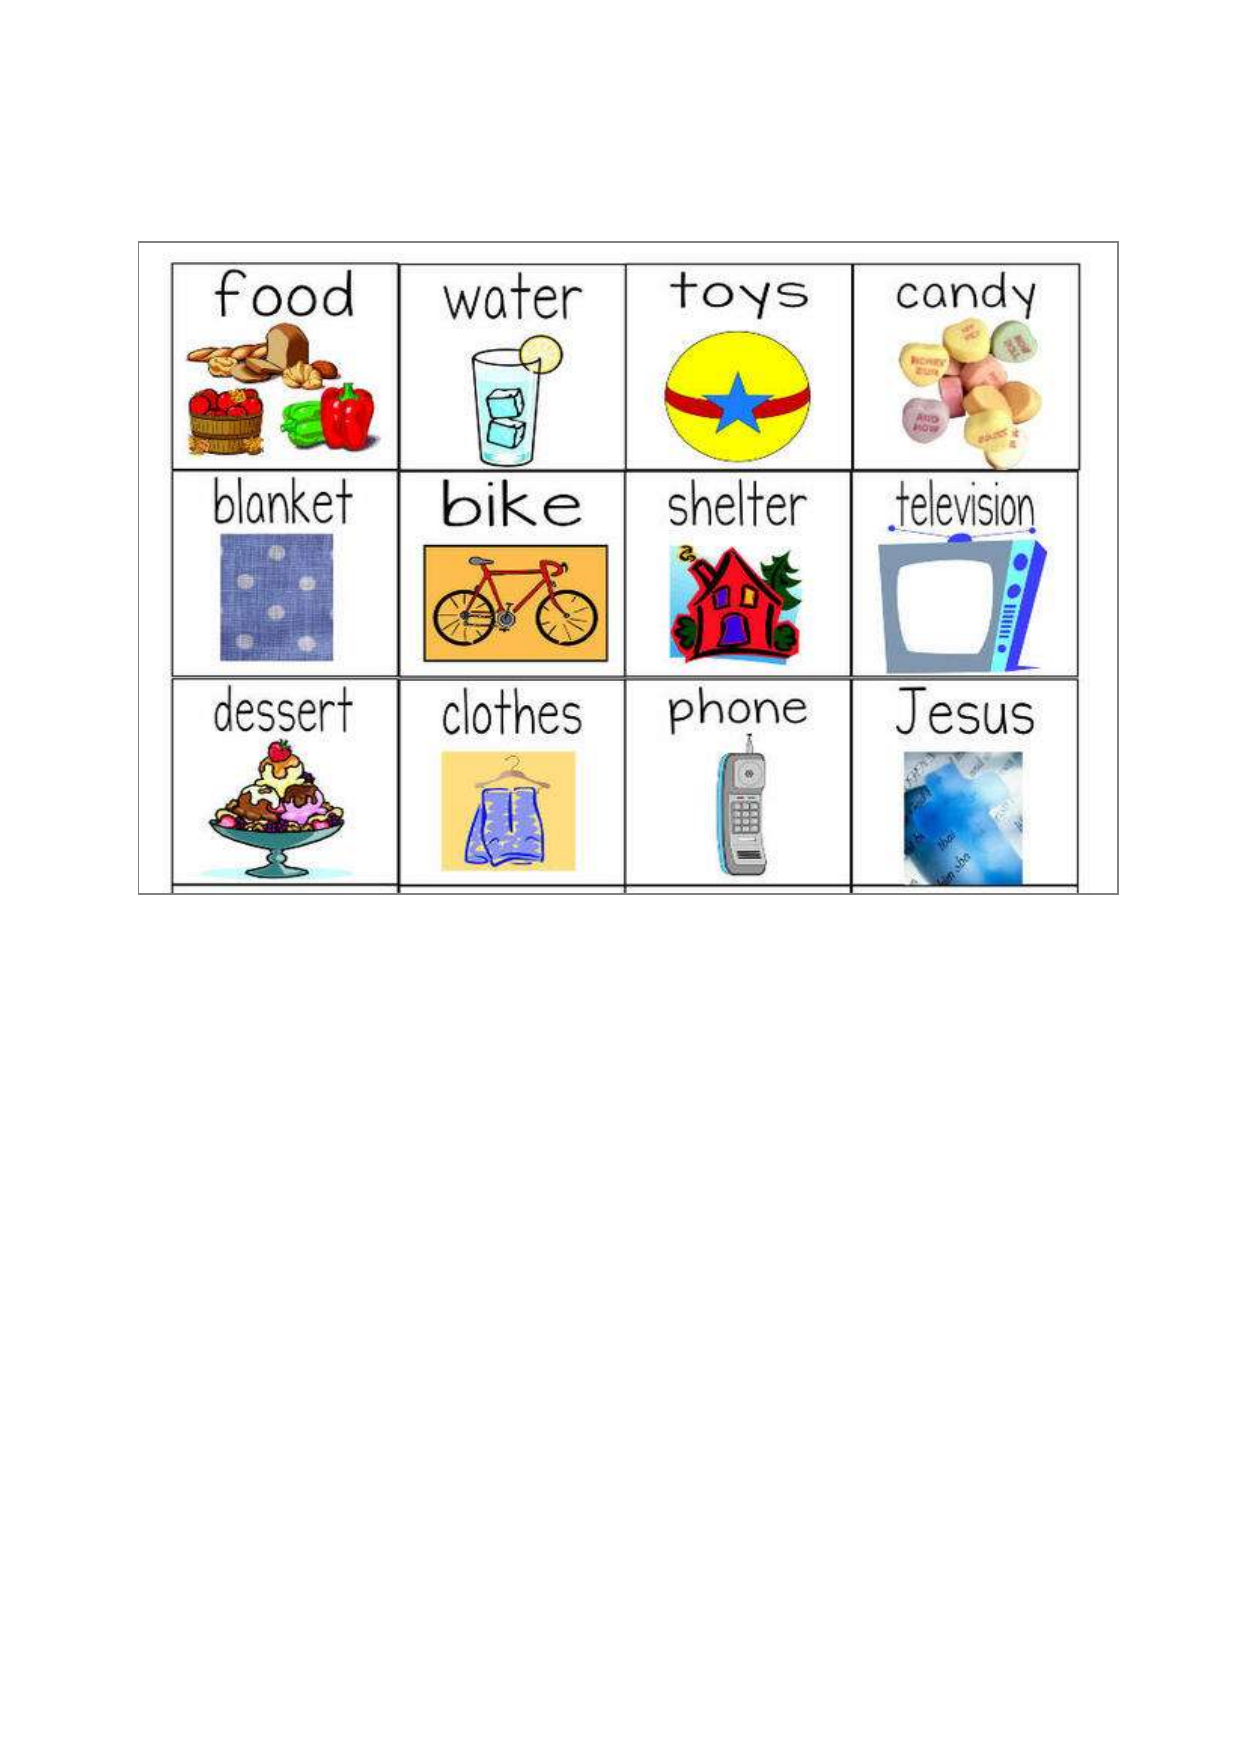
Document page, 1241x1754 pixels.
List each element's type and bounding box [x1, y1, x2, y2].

picture [139, 243, 1117, 893]
